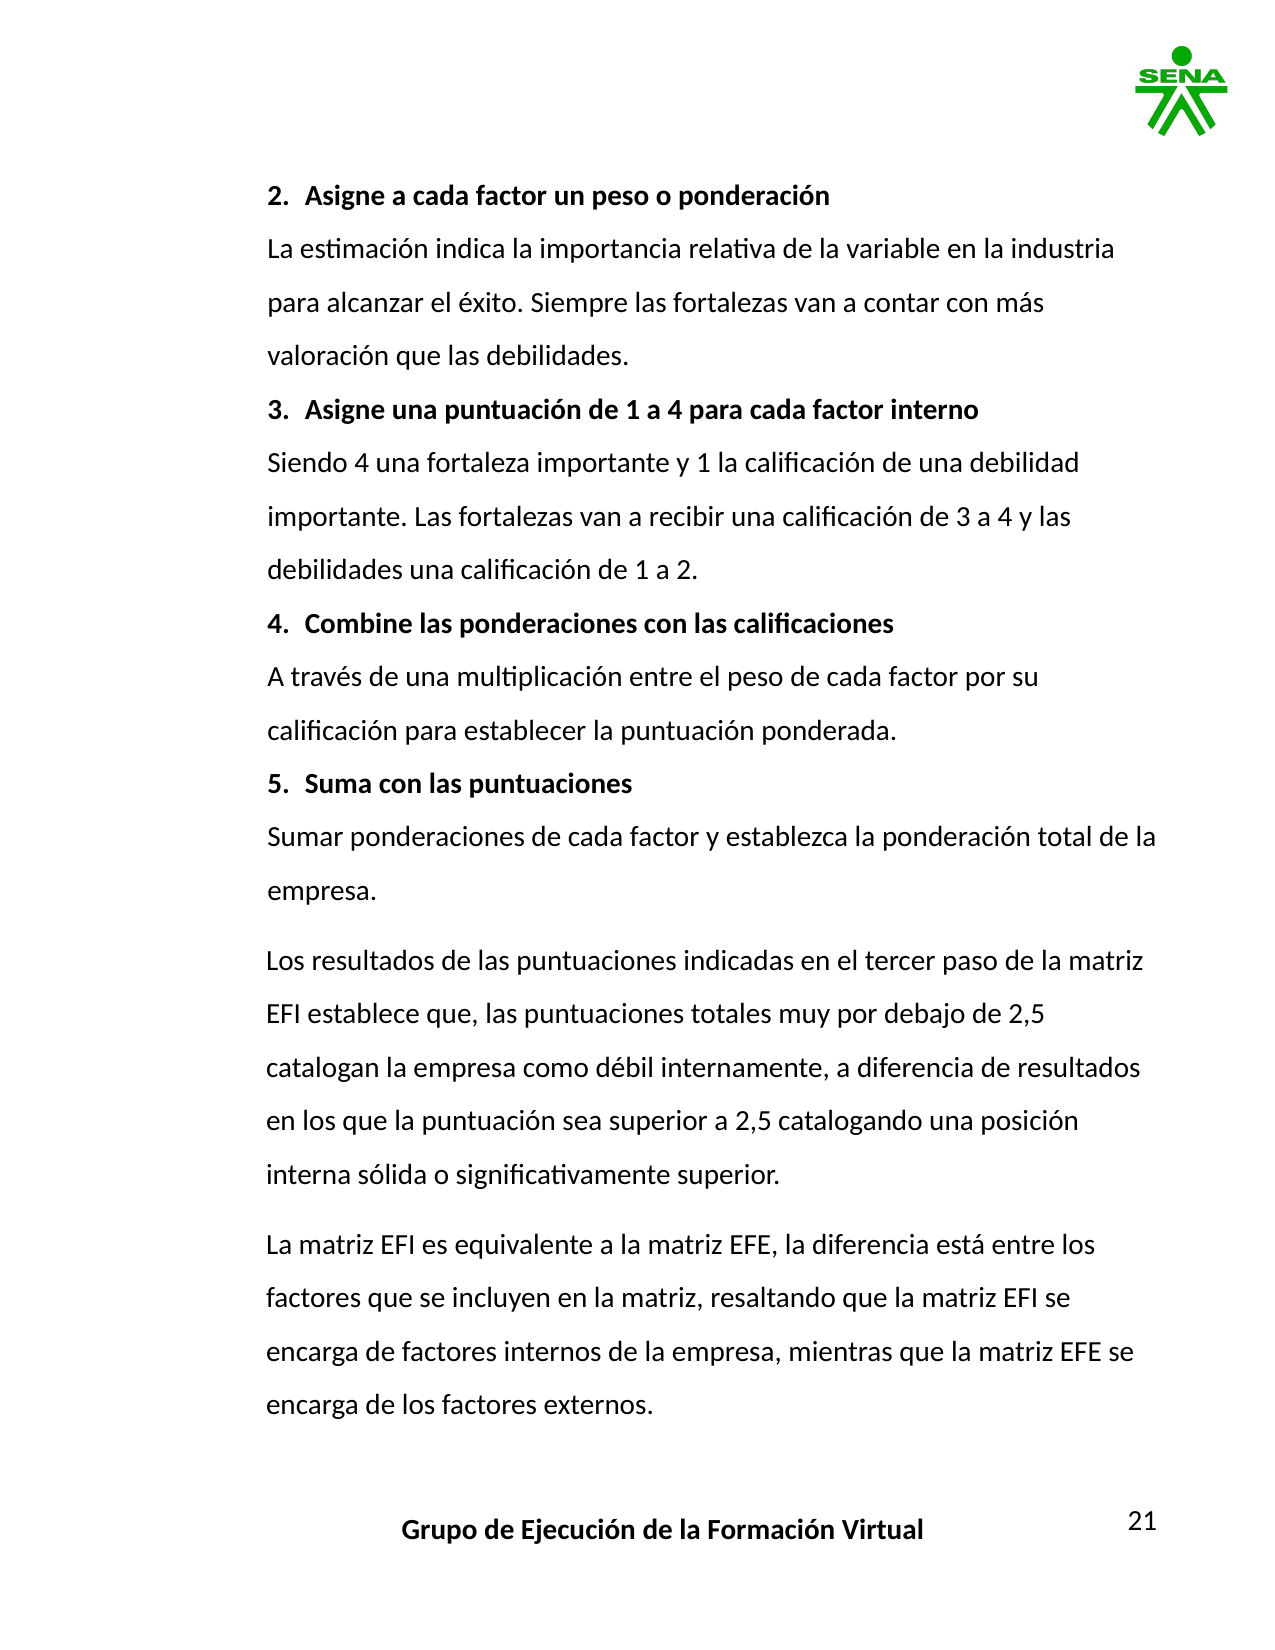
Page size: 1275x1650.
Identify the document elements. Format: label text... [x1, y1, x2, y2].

picture [1135, 46, 1228, 136]
text La matriz EFI es equivalente a la matriz EFE, la diferencia está entre los factores que se incluyen en la matriz, resaltando que la matriz EFI se encarga de factores internos de la empresa, mientras que la matriz EFE se encarga de los factores externos. [266, 1226, 1157, 1422]
list Siendo 4 una fortaleza importante y 1 la calificación de una debilidad importante. Las fortalezas van a recibir una calificación de 3 a 4 y las debilidades una calificación de 1 a 2. [267, 444, 1157, 587]
list A través de una multiplicación entre el peso de cada factor por su calificación para establecer la puntuación ponderada. [267, 658, 1157, 747]
list Asigne a cada factor un peso o ponderación [267, 177, 1157, 213]
list Sumar ponderaciones de cada factor y establezca la ponderación total de la empresa. [267, 818, 1157, 907]
list Asigne una puntuación de 1 a 4 para cada factor interno [267, 391, 1157, 427]
list La estimación indica la importancia relativa de la variable en la industria para alcanzar el éxito. Siempre las fortalezas van a contar con más valoración que las debilidades. [267, 231, 1157, 373]
list Suma con las puntuaciones [267, 765, 1157, 801]
list Combine las ponderaciones con las calificaciones [267, 605, 1157, 640]
text Los resultados de las puntuaciones indicadas en el tercer paso de la matriz EFI establece que, las puntuaciones totales muy por debajo de 2,5 catalogan la empresa como débil internamente, a diferencia de resultados en los que la puntuación sea superior a 2,5 catalogando una posición interna sólida o significativamente superior. [266, 942, 1157, 1191]
